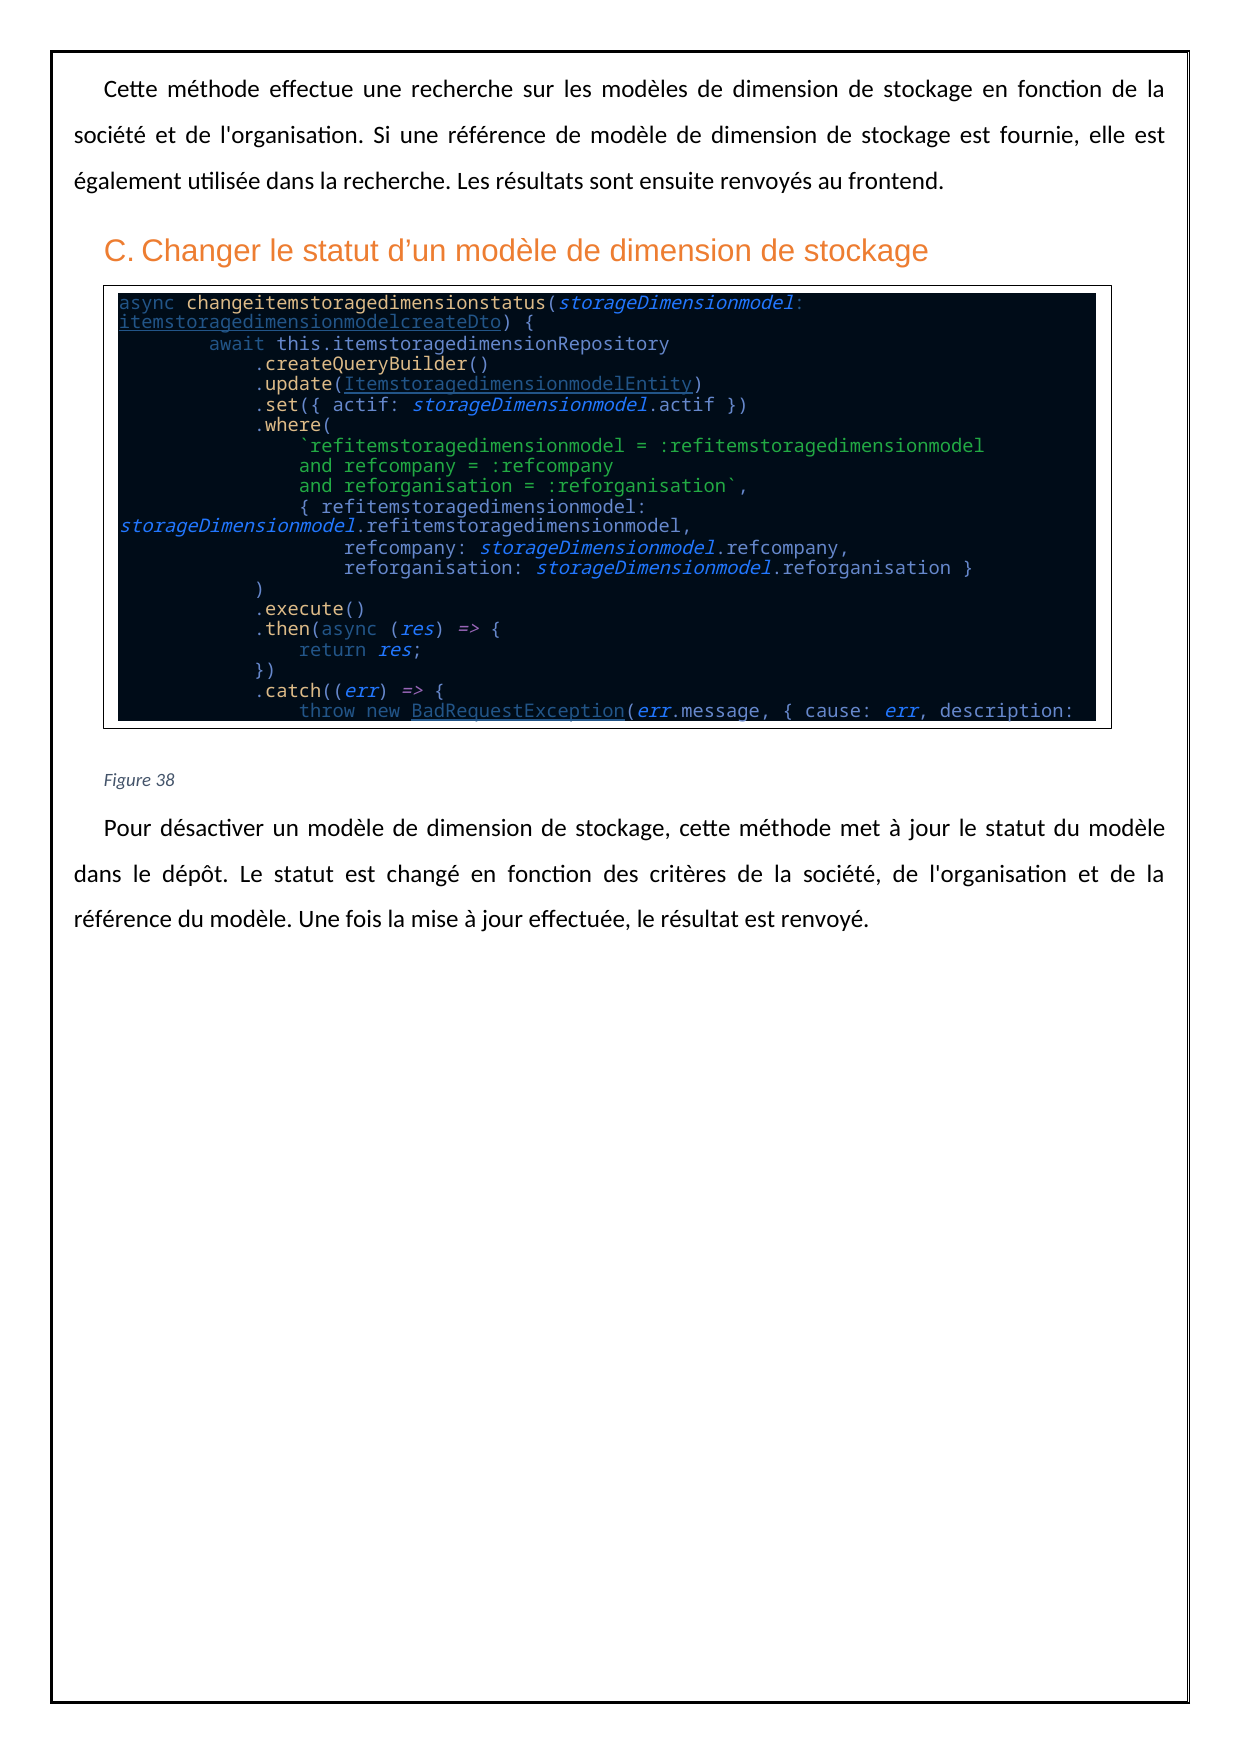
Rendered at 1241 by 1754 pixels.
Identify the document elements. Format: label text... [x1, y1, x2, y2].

text Pour désactiver un modèle de dimension de stockage, cette méthode met à jour le statut du modèle dans le dépôt. Le statut est changé en fonction des critères de la société, de l'organisation et de la référence du modèle. Une fois la mise à jour effectuée, le résultat est renvoyé. [73, 812, 1167, 934]
subtitle Changer le statut d’un modèle de dimension de stockage [103, 232, 1167, 267]
text Cette méthode effectue une recherche sur les modèles de dimension de stockage en fonction de la société et de l'organisation. Si une référence de modèle de dimension de stockage est fournie, elle est également utilisée dans la recherche. Les résultats sont ensuite renvoyés au frontend. [73, 73, 1167, 196]
text Figure 38 [73, 768, 1167, 791]
